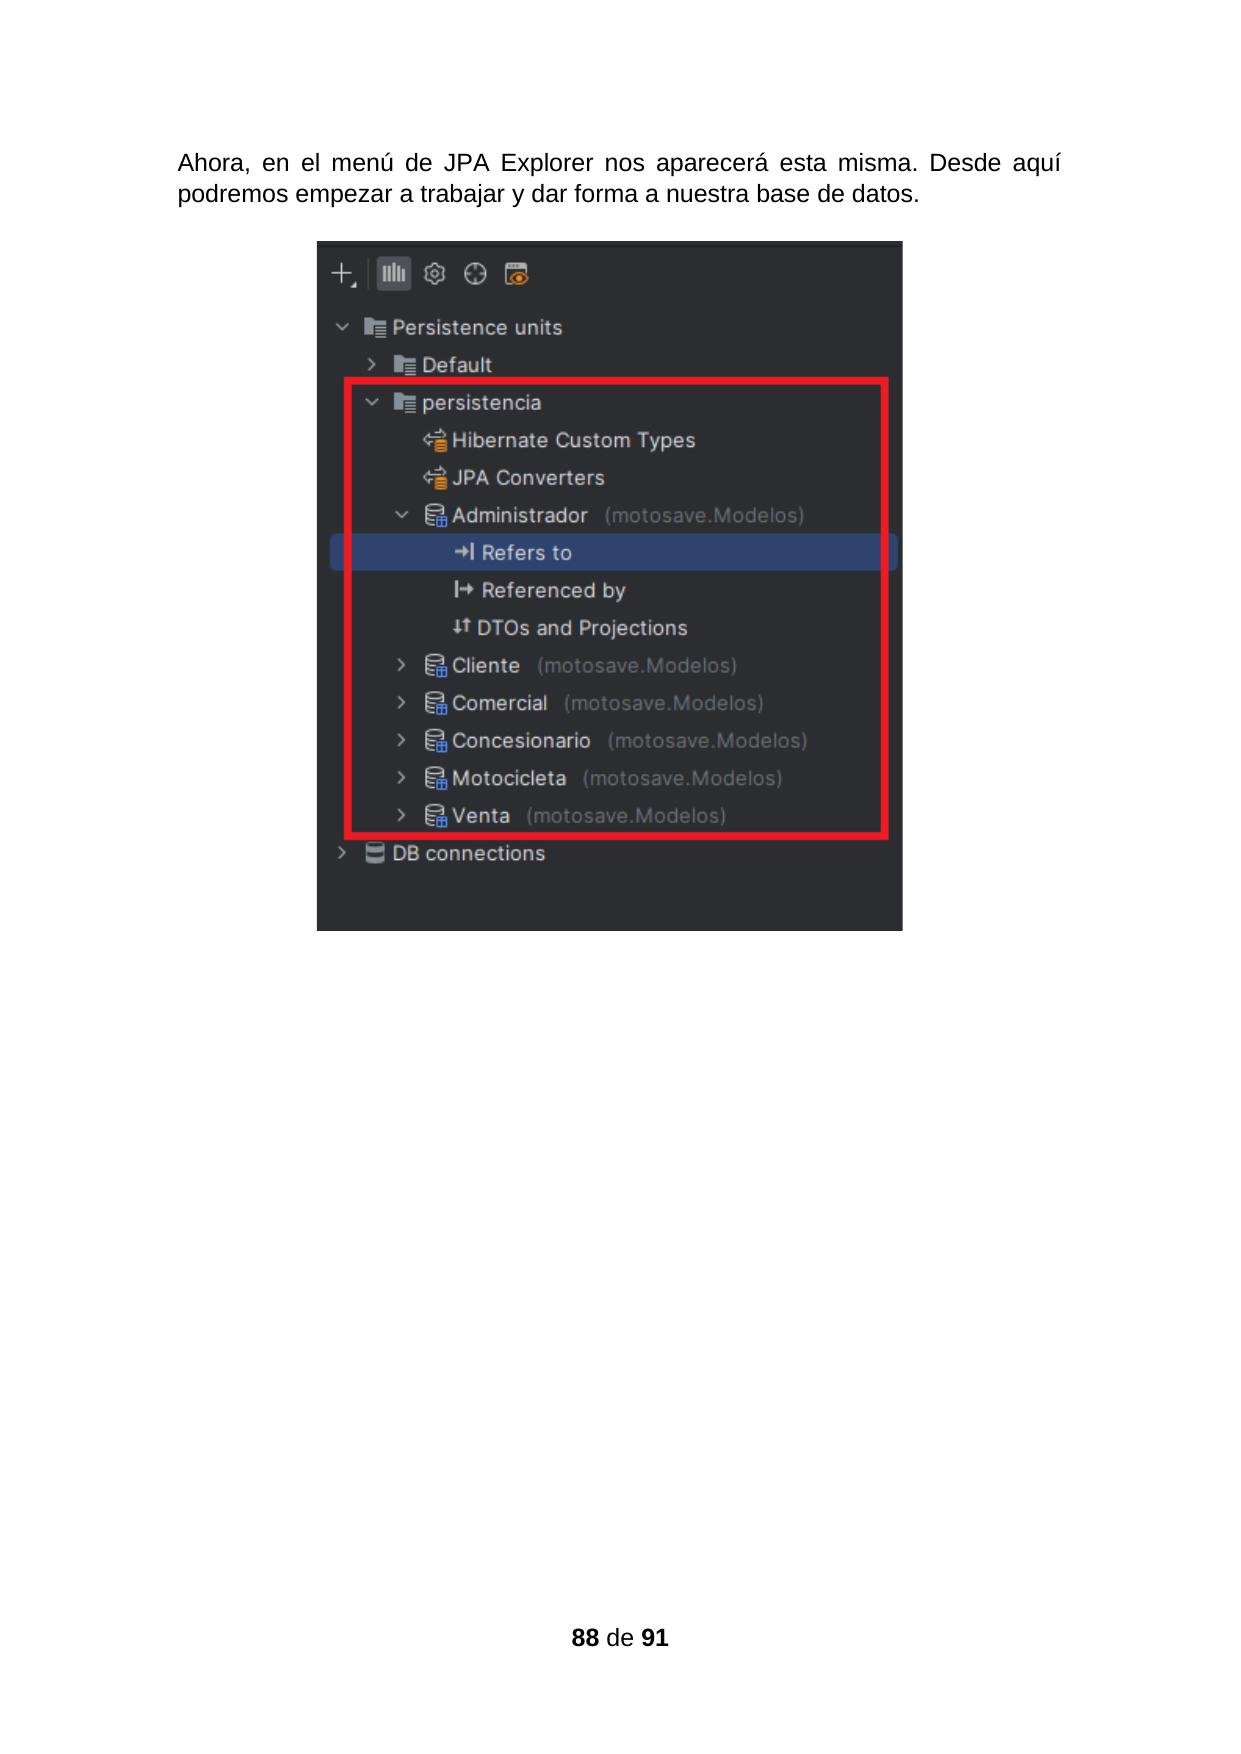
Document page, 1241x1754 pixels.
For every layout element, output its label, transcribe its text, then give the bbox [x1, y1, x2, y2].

picture [316, 241, 903, 931]
text Ahora, en el menú de JPA Explorer nos aparecerá esta misma. Desde aquí podremos empezar a trabajar y dar forma a nuestra base de datos. [177, 148, 1063, 207]
